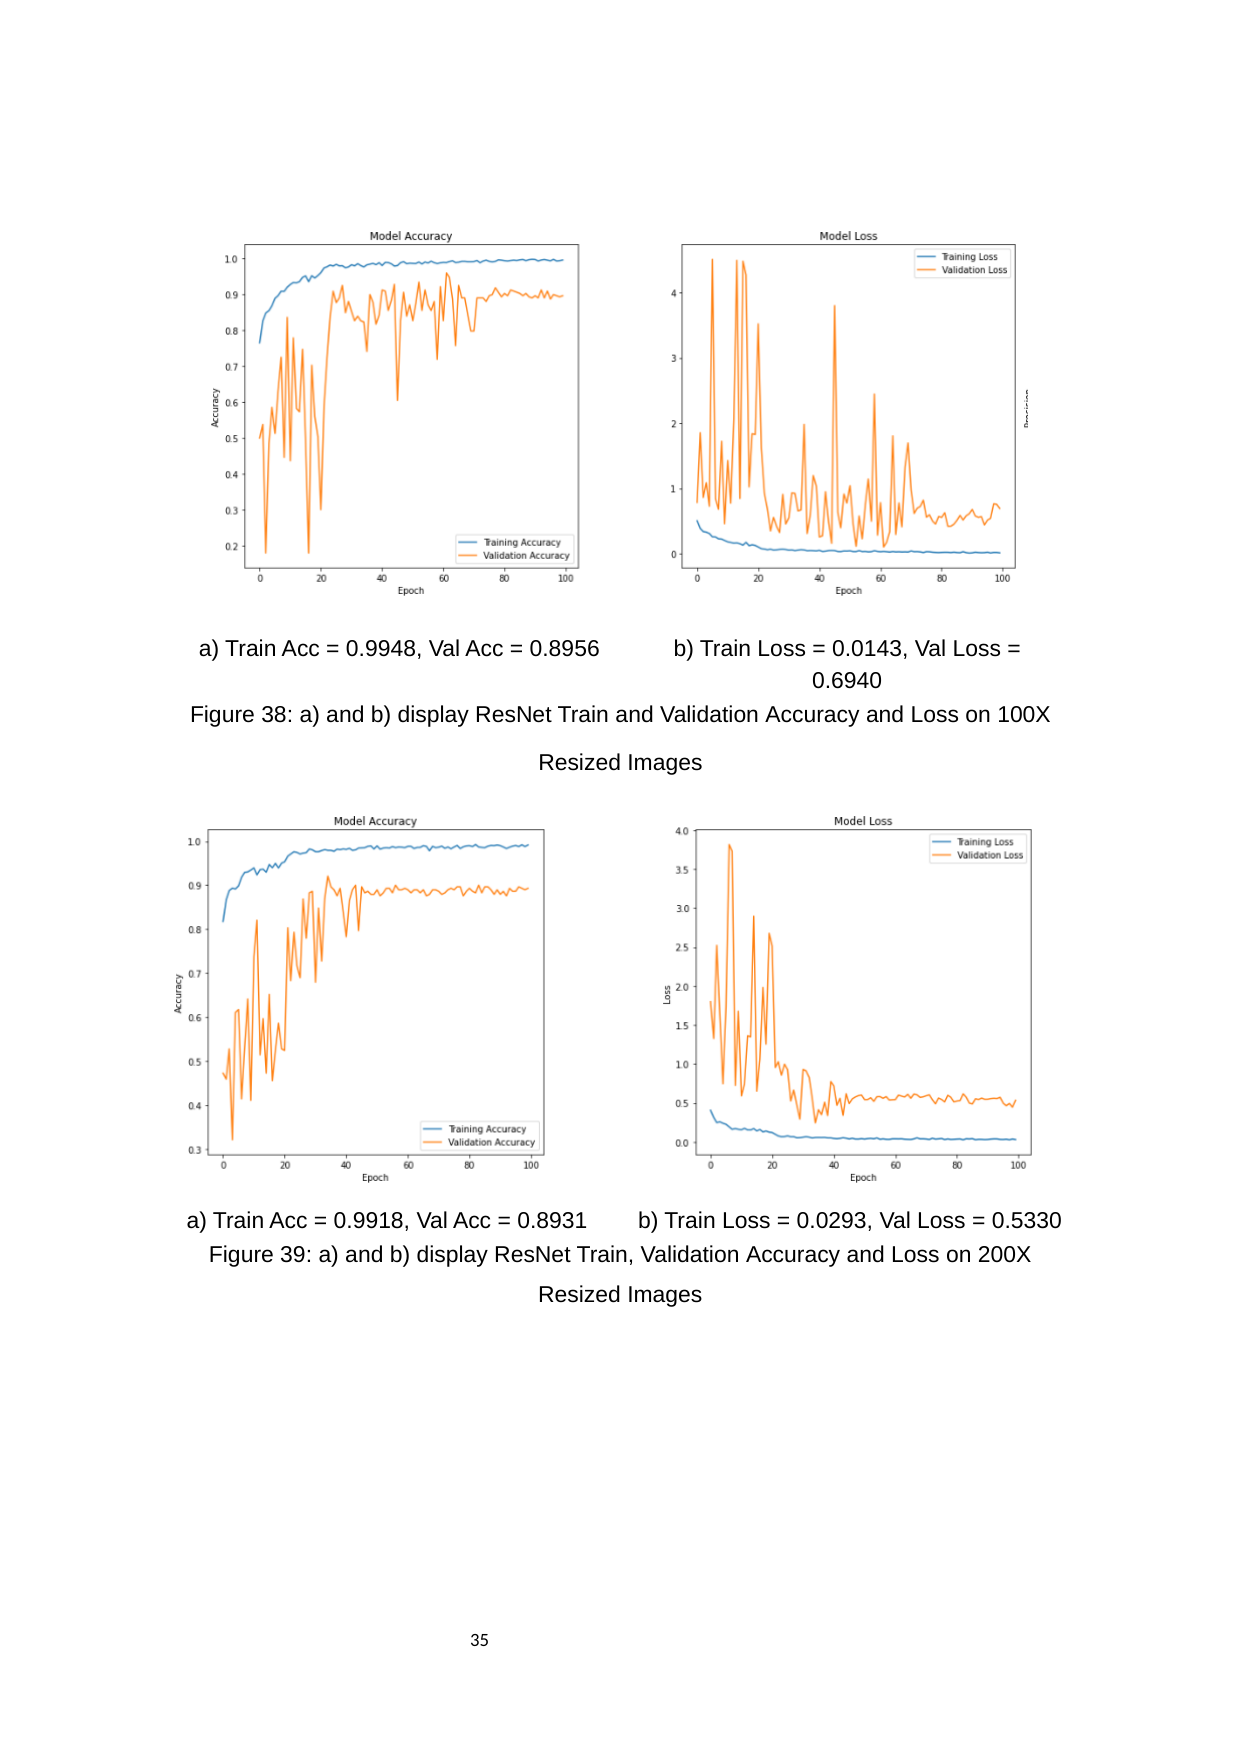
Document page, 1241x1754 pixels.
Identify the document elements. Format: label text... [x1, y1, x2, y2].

picture [662, 811, 1038, 1187]
table_header [173, 228, 626, 631]
picture [168, 811, 552, 1187]
table_cell b) Train Loss = 0.0143, Val Loss = 0.6940 [627, 632, 1067, 697]
table_cell a) Train Acc = 0.9948, Val Acc = 0.8956 [173, 632, 626, 697]
table_cell a) Train Acc = 0.9918, Val Acc = 0.8931 [157, 1207, 616, 1240]
table_header [157, 811, 616, 1206]
picture [203, 228, 595, 604]
table_cell Figure 39: a) and b) display ResNet Train, Validation Accuracy and Loss on 200X Resized Images [157, 1241, 1083, 1333]
picture [666, 228, 1028, 604]
table_header [627, 228, 1067, 631]
table_cell b) Train Loss = 0.0293, Val Loss = 0.5330 [617, 1207, 1083, 1240]
table_header [617, 811, 1083, 1206]
table_cell Figure 38: a) and b) display ResNet Train and Validation Accuracy and Loss on 100X Resized Images [173, 698, 1067, 791]
